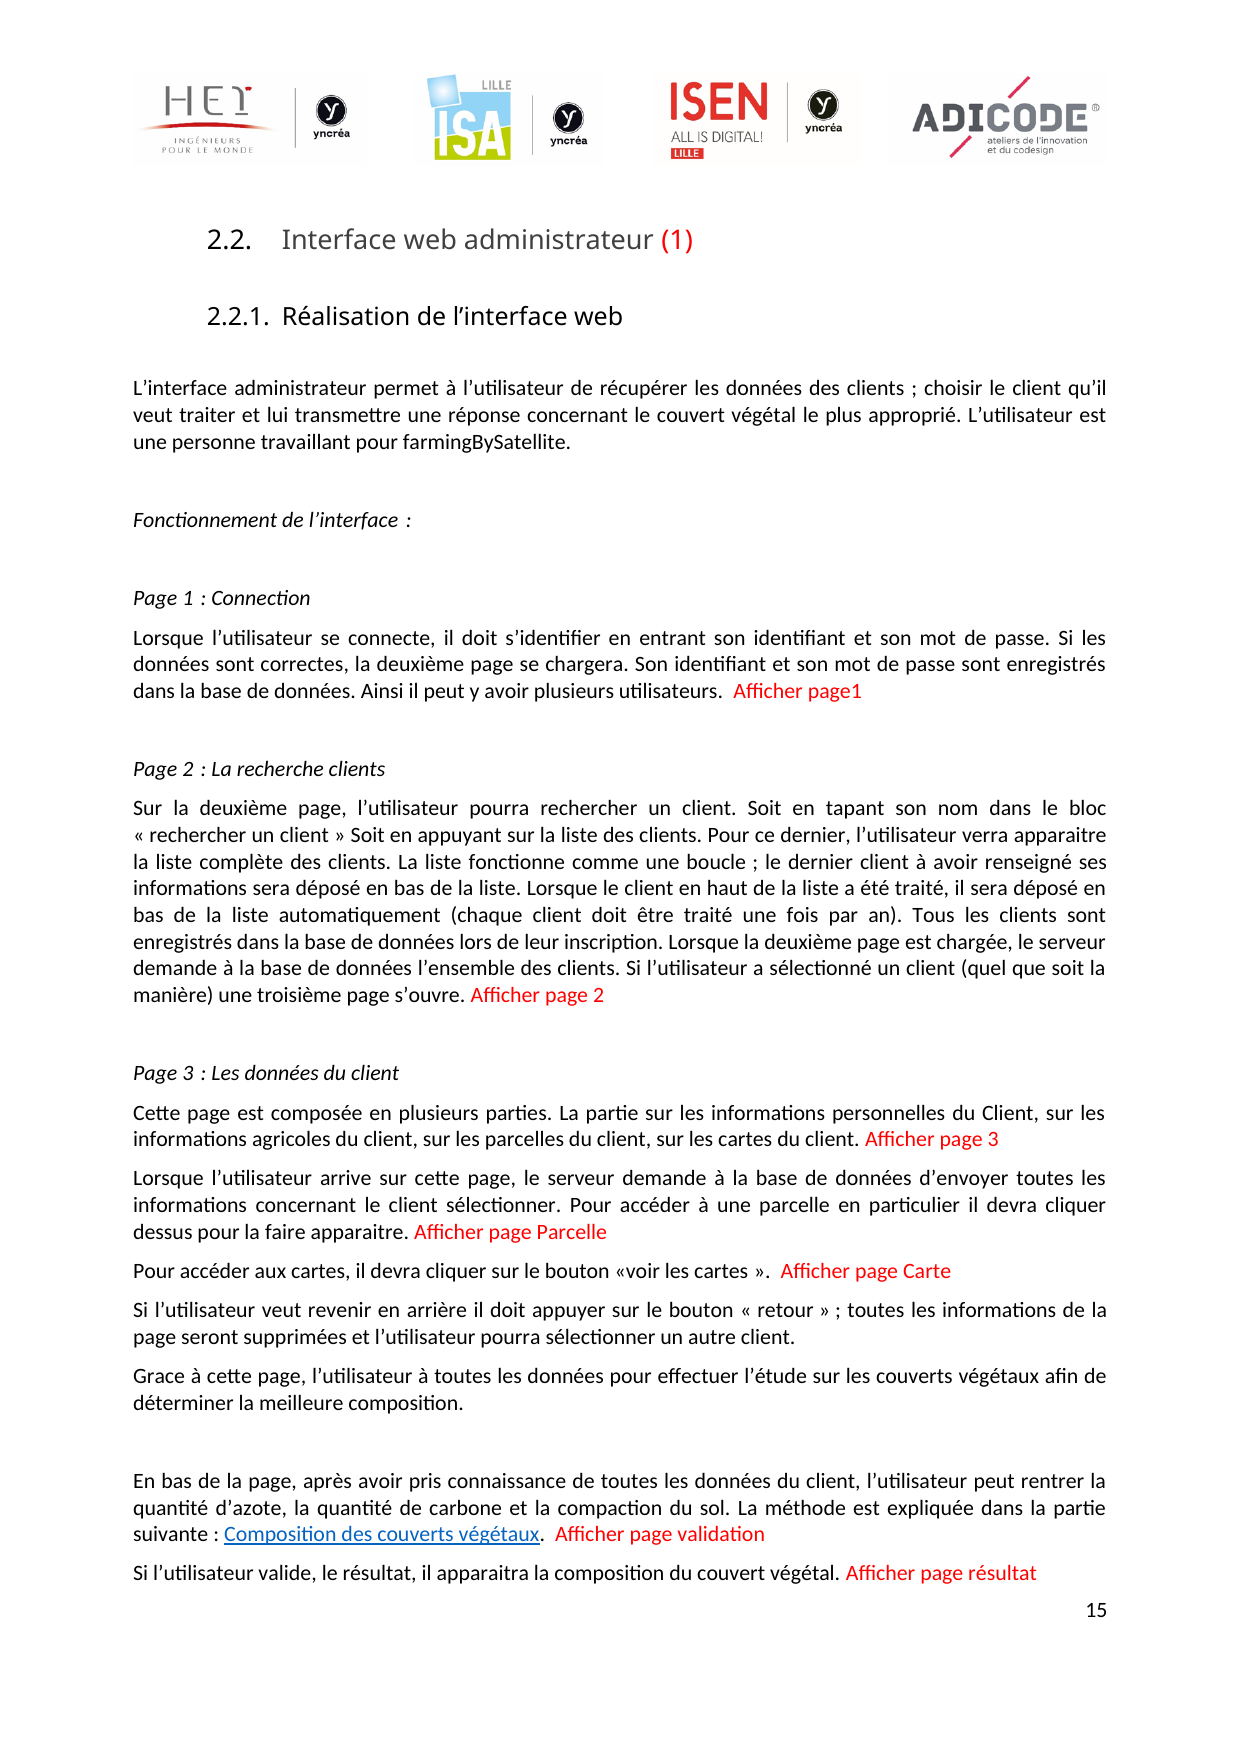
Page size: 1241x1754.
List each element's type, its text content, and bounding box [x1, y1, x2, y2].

text Lorsque l’utilisateur arrive sur cette page, le serveur demande à la base de données d’envoyer toutes les informations concernant le client sélectionner. Pour accéder à une parcelle en particulier il devra cliquer dessus pour la faire apparaitre. Afficher page Parcelle [133, 1164, 1107, 1244]
text Page 2 : La recherche clients [133, 755, 1107, 782]
text Sur la deuxième page, l’utilisateur pourra rechercher un client. Soit en tapant son nom dans le bloc « rechercher un client » Soit en appuyant sur la liste des clients. Pour ce dernier, l’utilisateur verra apparaitre la liste complète des clients. La liste fonctionne comme une boucle ; le dernier client à avoir renseigné ses informations sera déposé en bas de la liste. Lorsque le client en haut de la liste a été traité, il sera déposé en bas de la liste automatiquement (chaque client doit être traité une fois par an). Tous les clients sont enregistrés dans la base de données lors de leur inscription. Lorsque la deuxième page est chargée, le serveur demande à la base de données l’ensemble des clients. Si l’utilisateur a sélectionné un client (quel que soit la manière) une troisième page s’ouvre. Afficher page 2 [133, 794, 1107, 1008]
text Lorsque l’utilisateur se connecte, il doit s’identifier en entrant son identifiant et son mot de passe. Si les données sont correctes, la deuxième page se chargera. Son identifiant et son mot de passe sont enregistrés dans la base de données. Ainsi il peut y avoir plusieurs utilisateurs. Afficher page1 [133, 624, 1107, 704]
text Page 3 : Les données du client [133, 1059, 1107, 1086]
subtitle Interface web administrateur (1) [207, 220, 1107, 257]
text Si l’utilisateur veut revenir en arrière il doit appuyer sur le bouton « retour » ; toutes les informations de la page seront supprimées et l’utilisateur pourra sélectionner un autre client. [133, 1296, 1107, 1349]
text En bas de la page, après avoir pris connaissance de toutes les données du client, l’utilisateur peut rentrer la quantité d’azote, la quantité de carbone et la compaction du sol. La méthode est expliquée dans la partie suivante : Composition des couverts végétaux. Afficher page validation [133, 1467, 1107, 1547]
text Fonctionnement de l’interface : [133, 506, 1107, 533]
text Si l’utilisateur valide, le résultat, il apparaitra la composition du couvert végétal. Afficher page résultat [133, 1559, 1107, 1586]
text Page 1 : Connection [133, 584, 1107, 611]
text Cette page est composée en plusieurs parties. La partie sur les informations personnelles du Client, sur les informations agricoles du client, sur les parcelles du client, sur les cartes du client. Afficher page 3 [133, 1099, 1107, 1152]
text L’interface administrateur permet à l’utilisateur de récupérer les données des clients ; choisir le client qu’il veut traiter et lui transmettre une réponse concernant le couvert végétal le plus approprié. L’utilisateur est une personne travaillant pour farmingBySatellite. [133, 374, 1107, 454]
picture [132, 73, 1108, 166]
text Grace à cette page, l’utilisateur à toutes les données pour effectuer l’étude sur les couverts végétaux afin de déterminer la meilleure composition. [133, 1362, 1107, 1415]
text Pour accéder aux cartes, il devra cliquer sur le bouton «voir les cartes ». Afficher page Carte [133, 1257, 1107, 1284]
subtitle Réalisation de l’interface web [207, 299, 1107, 333]
